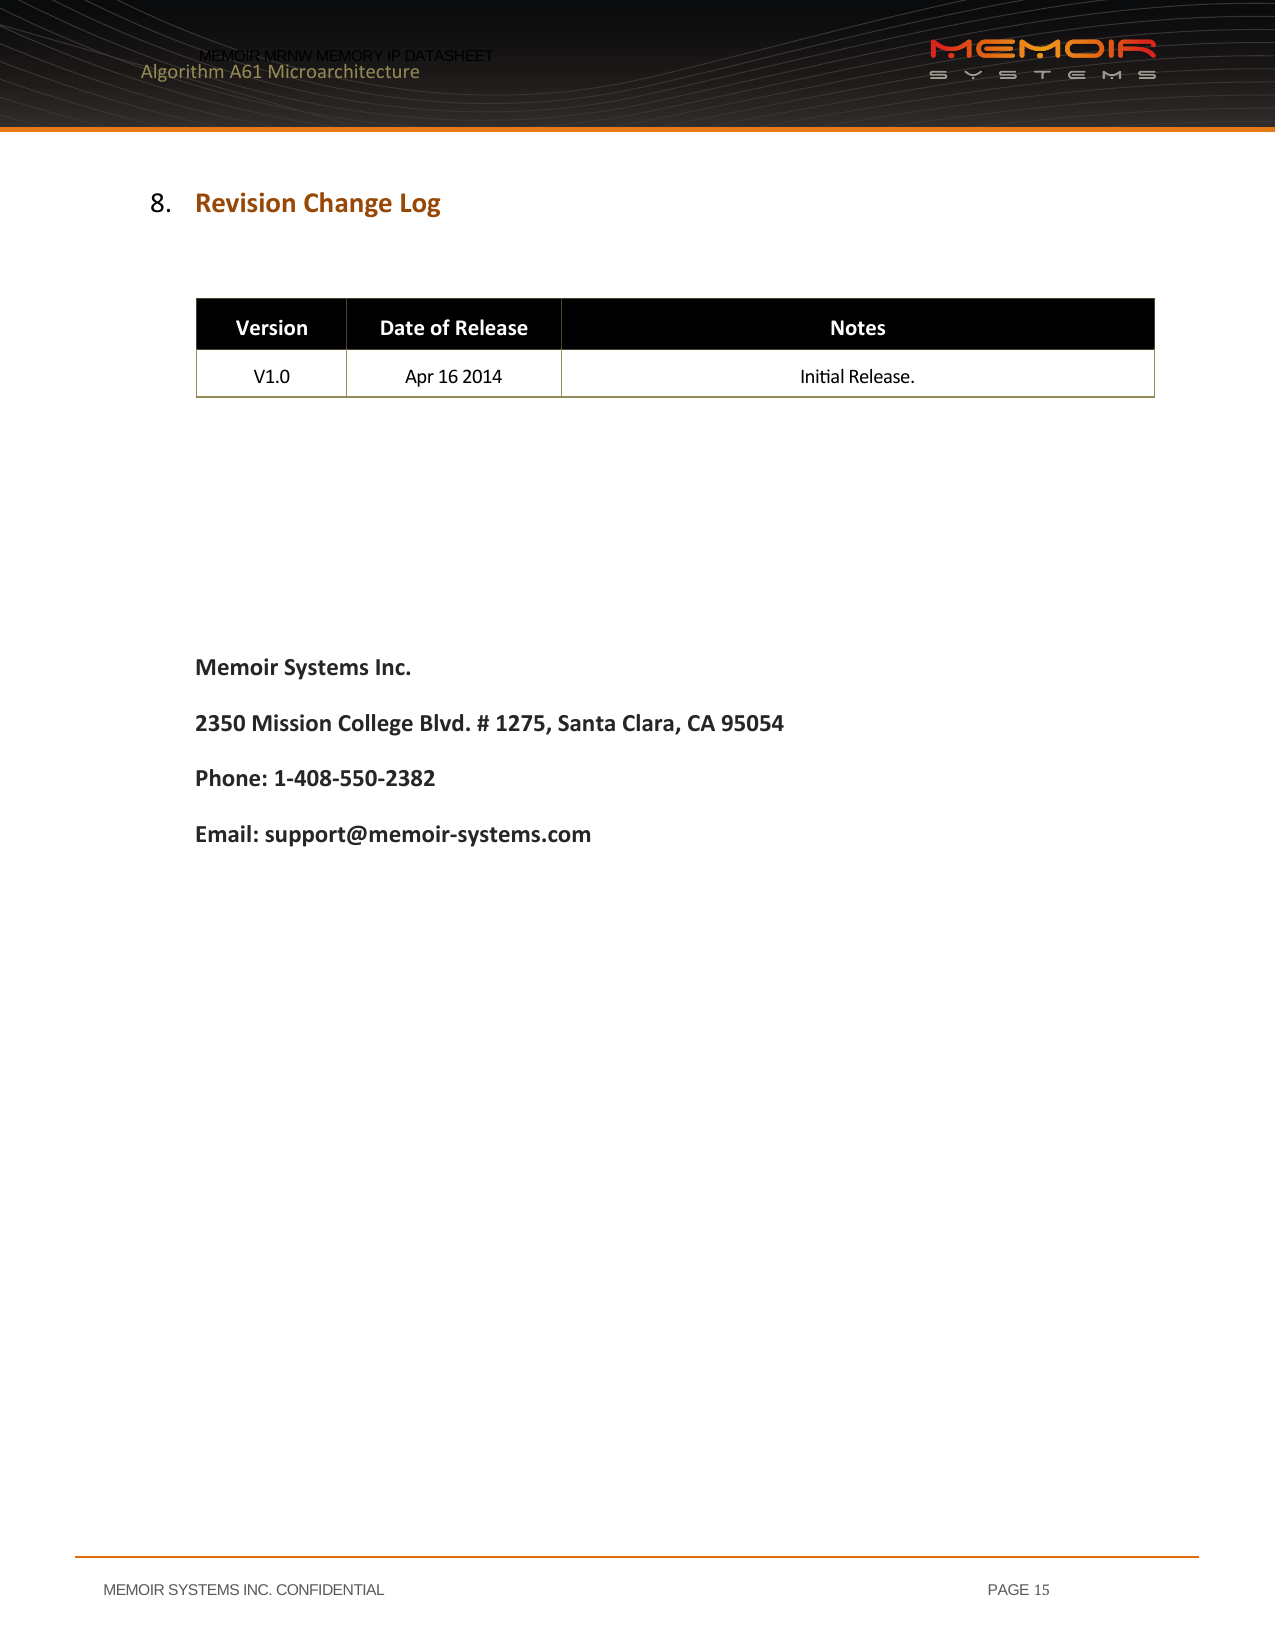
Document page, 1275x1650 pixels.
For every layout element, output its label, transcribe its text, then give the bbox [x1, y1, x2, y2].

table_header Date of Release [347, 299, 561, 349]
table_cell Initial Release. [562, 350, 1154, 396]
table_cell V1.0 [197, 350, 346, 396]
text Phone: 1-408-550-2382 [195, 763, 1171, 793]
table_header Version [197, 299, 346, 349]
subtitle Revision Change Log [142, 182, 1163, 221]
table_header Notes [562, 299, 1154, 349]
text Email: support@memoir-systems.com [195, 818, 1171, 849]
table_cell Apr 16 2014 [347, 350, 561, 396]
text 2350 Mission College Blvd. # 1275, Santa Clara, CA 95054 [195, 707, 1171, 738]
text Memoir Systems Inc. [195, 652, 1171, 682]
